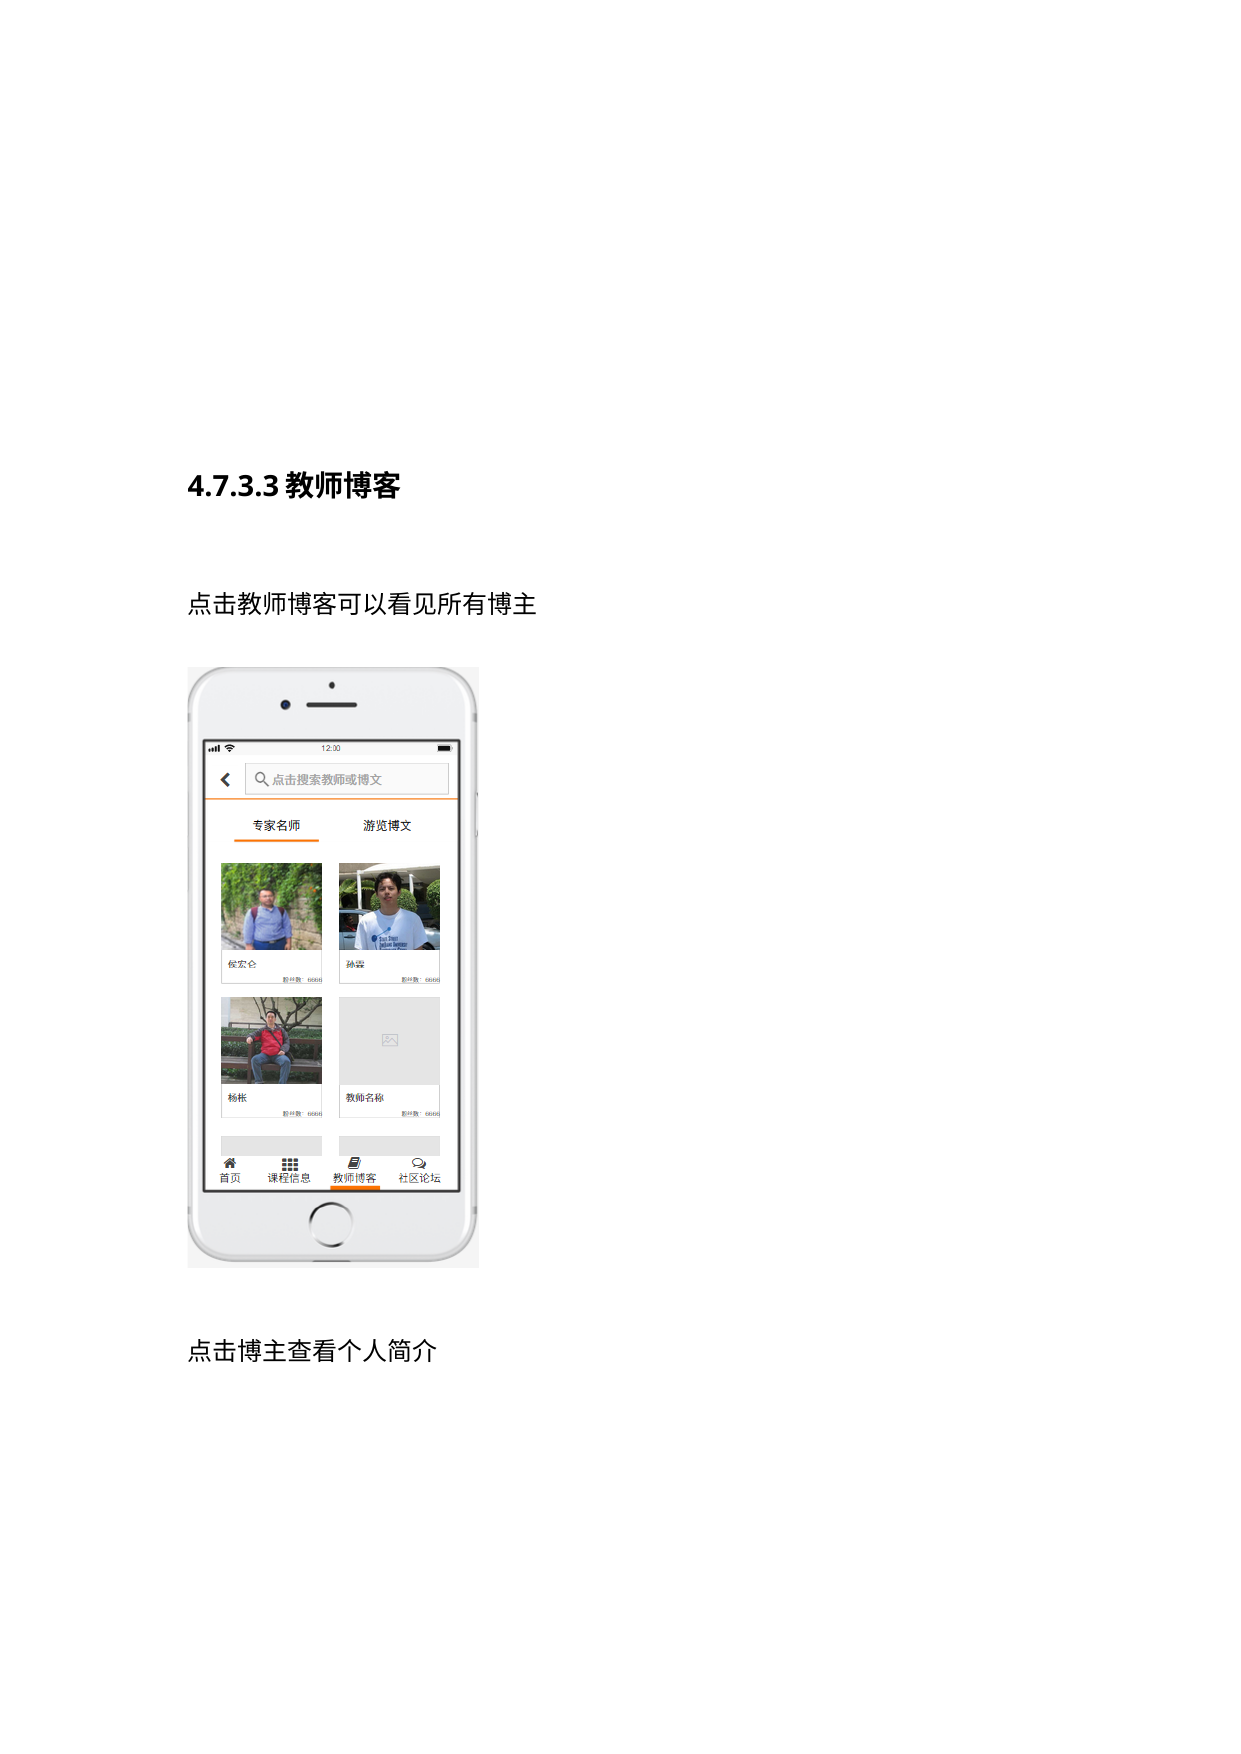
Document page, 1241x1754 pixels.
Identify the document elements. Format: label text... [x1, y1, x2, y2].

subtitle 4.7.3.3教师博客 [187, 451, 1053, 516]
text 点击教师博客可以看见所有博主 [187, 570, 1053, 635]
picture [187, 667, 479, 1268]
text 点击博主查看个人简介 [187, 1317, 1053, 1382]
